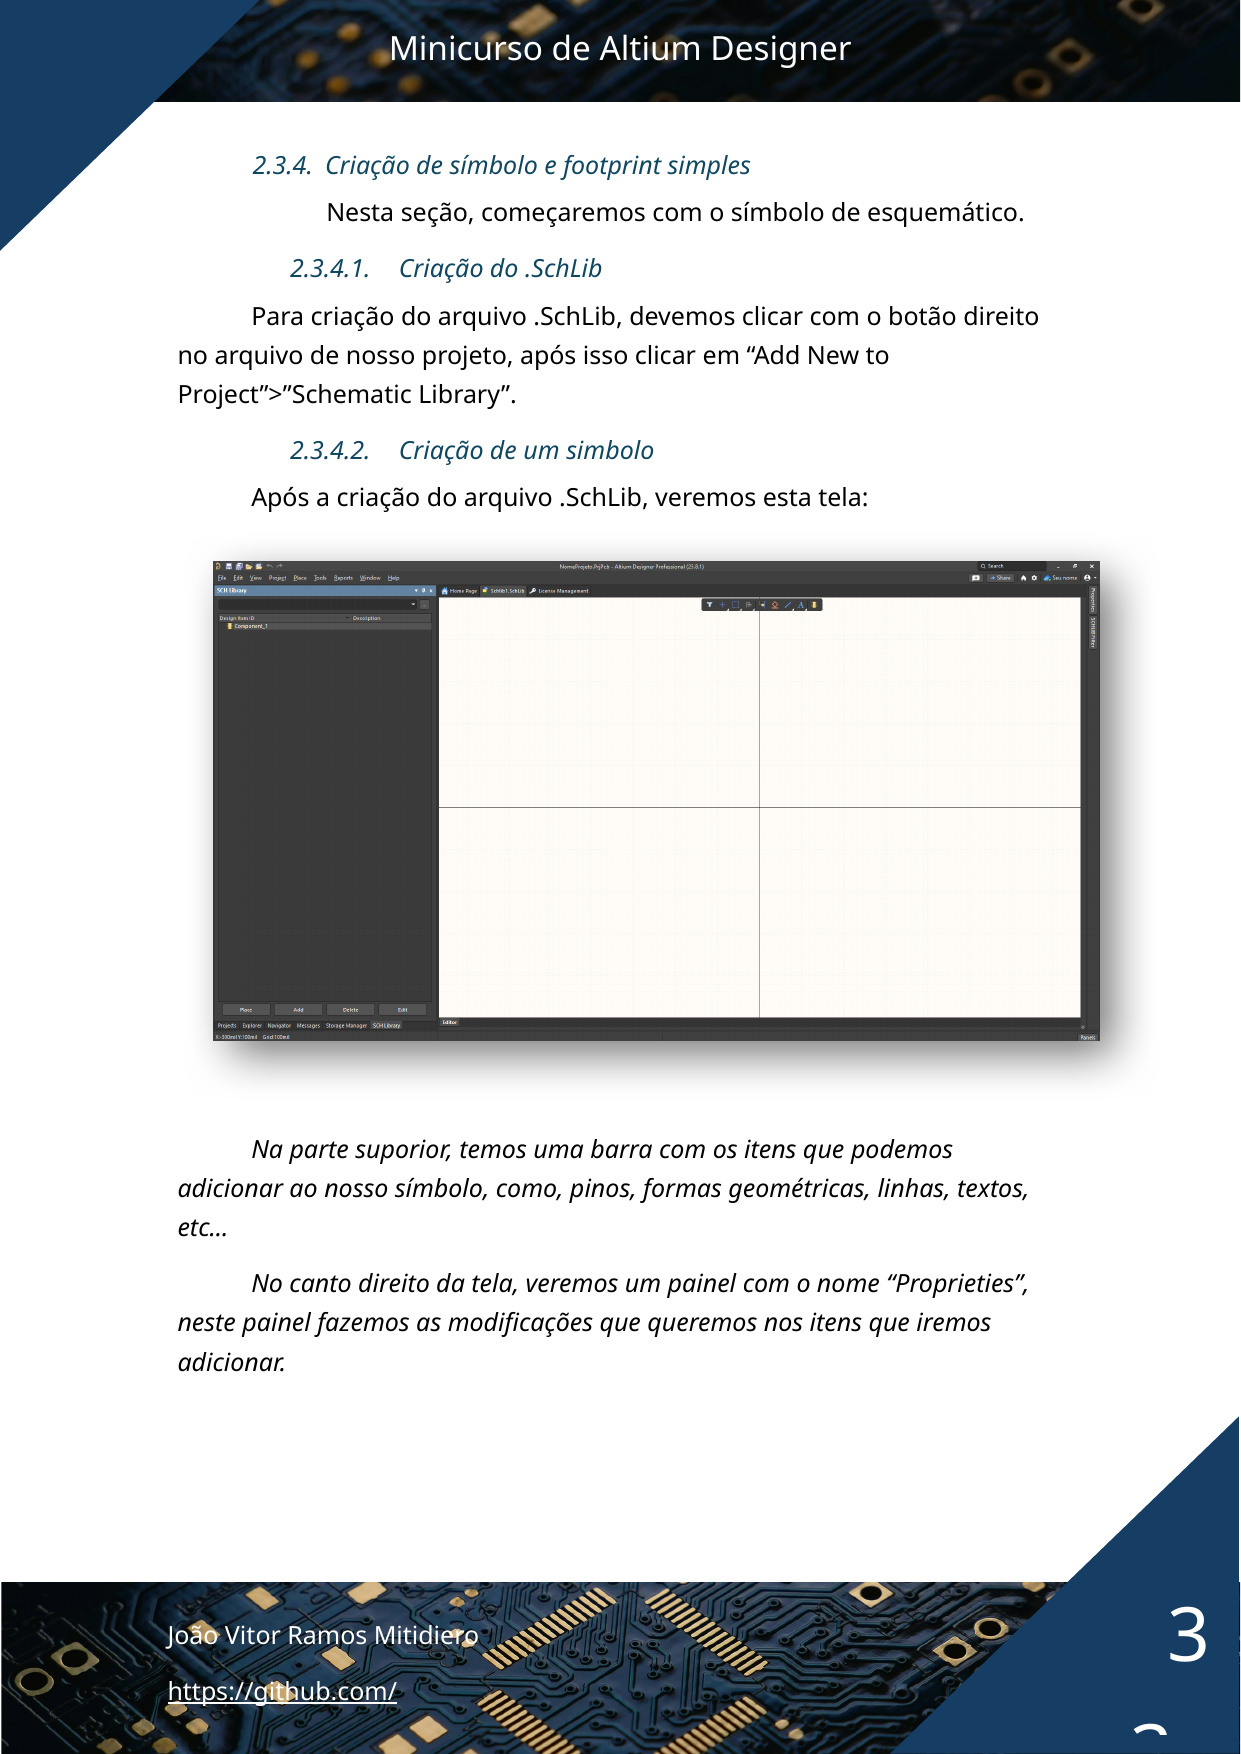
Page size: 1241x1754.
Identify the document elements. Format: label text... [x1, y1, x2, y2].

subtitle Criação de símbolo e footprint simples [252, 148, 1063, 182]
subtitle Criação de um simbolo [290, 433, 1063, 467]
subtitle Criação do .SchLib [290, 251, 1063, 285]
text Para criação do arquivo .SchLib, devemos clicar com o botão direito no arquivo de nosso projeto, após isso clicar em “Add New to Project”>”Schematic Library”. [177, 298, 1063, 411]
picture [213, 561, 1100, 1041]
text No canto direito da tela, veremos um painel com o nome “Proprieties”, neste painel fazemos as modificações que queremos nos itens que iremos adicionar. [177, 1266, 1063, 1378]
picture [1, 1582, 1066, 1754]
picture [156, 0, 1241, 102]
text Nesta seção, começaremos com o símbolo de esquemático. [252, 195, 1063, 229]
text Após a criação do arquivo .SchLib, veremos esta tela: [177, 480, 1063, 514]
